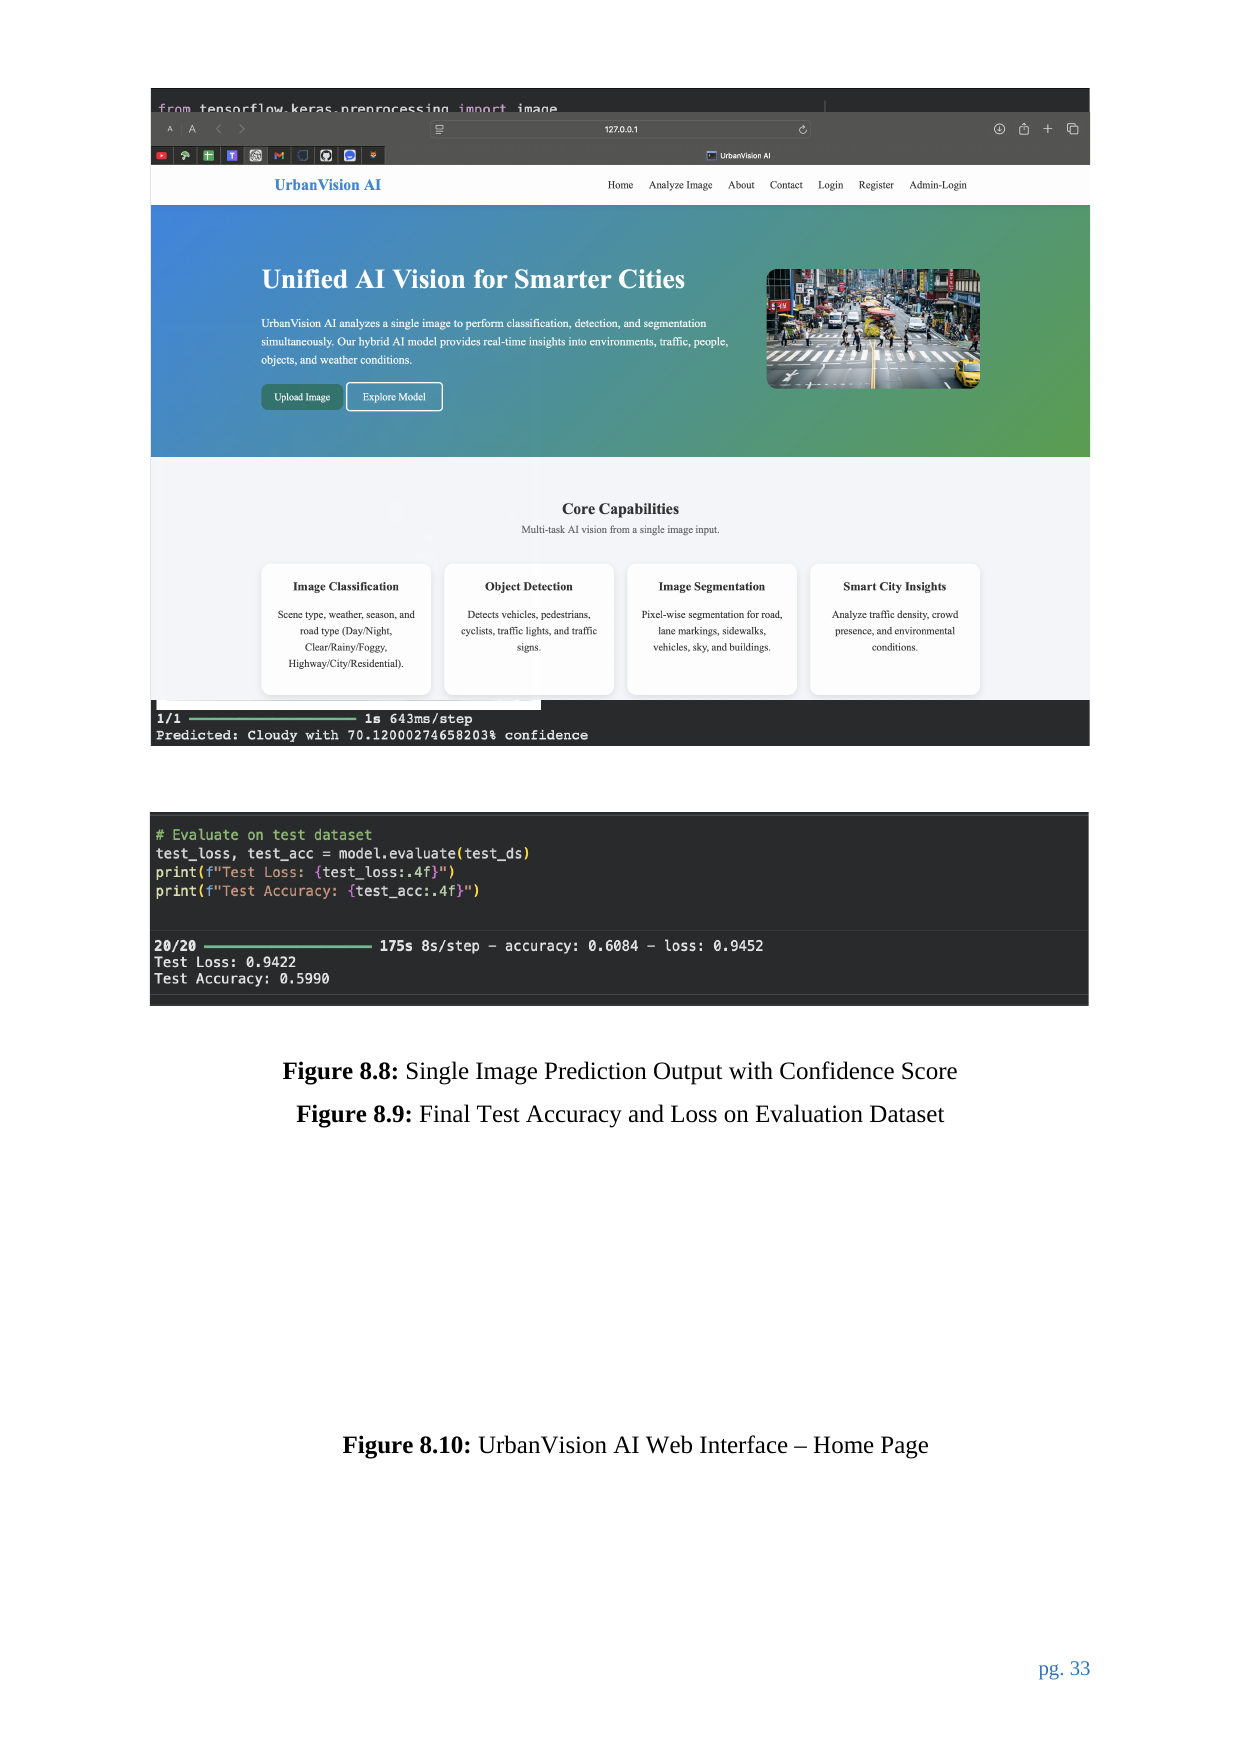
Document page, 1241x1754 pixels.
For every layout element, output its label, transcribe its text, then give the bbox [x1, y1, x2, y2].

picture [148, 108, 1091, 700]
text Figure 8.10: UrbanVision AI Web Interface – Home Page [150, 1071, 1090, 1143]
text Figure 8.9: Final Test Accuracy and Loss on Evaluation Dataset [150, 700, 1090, 768]
picture [372, 1098, 902, 1754]
